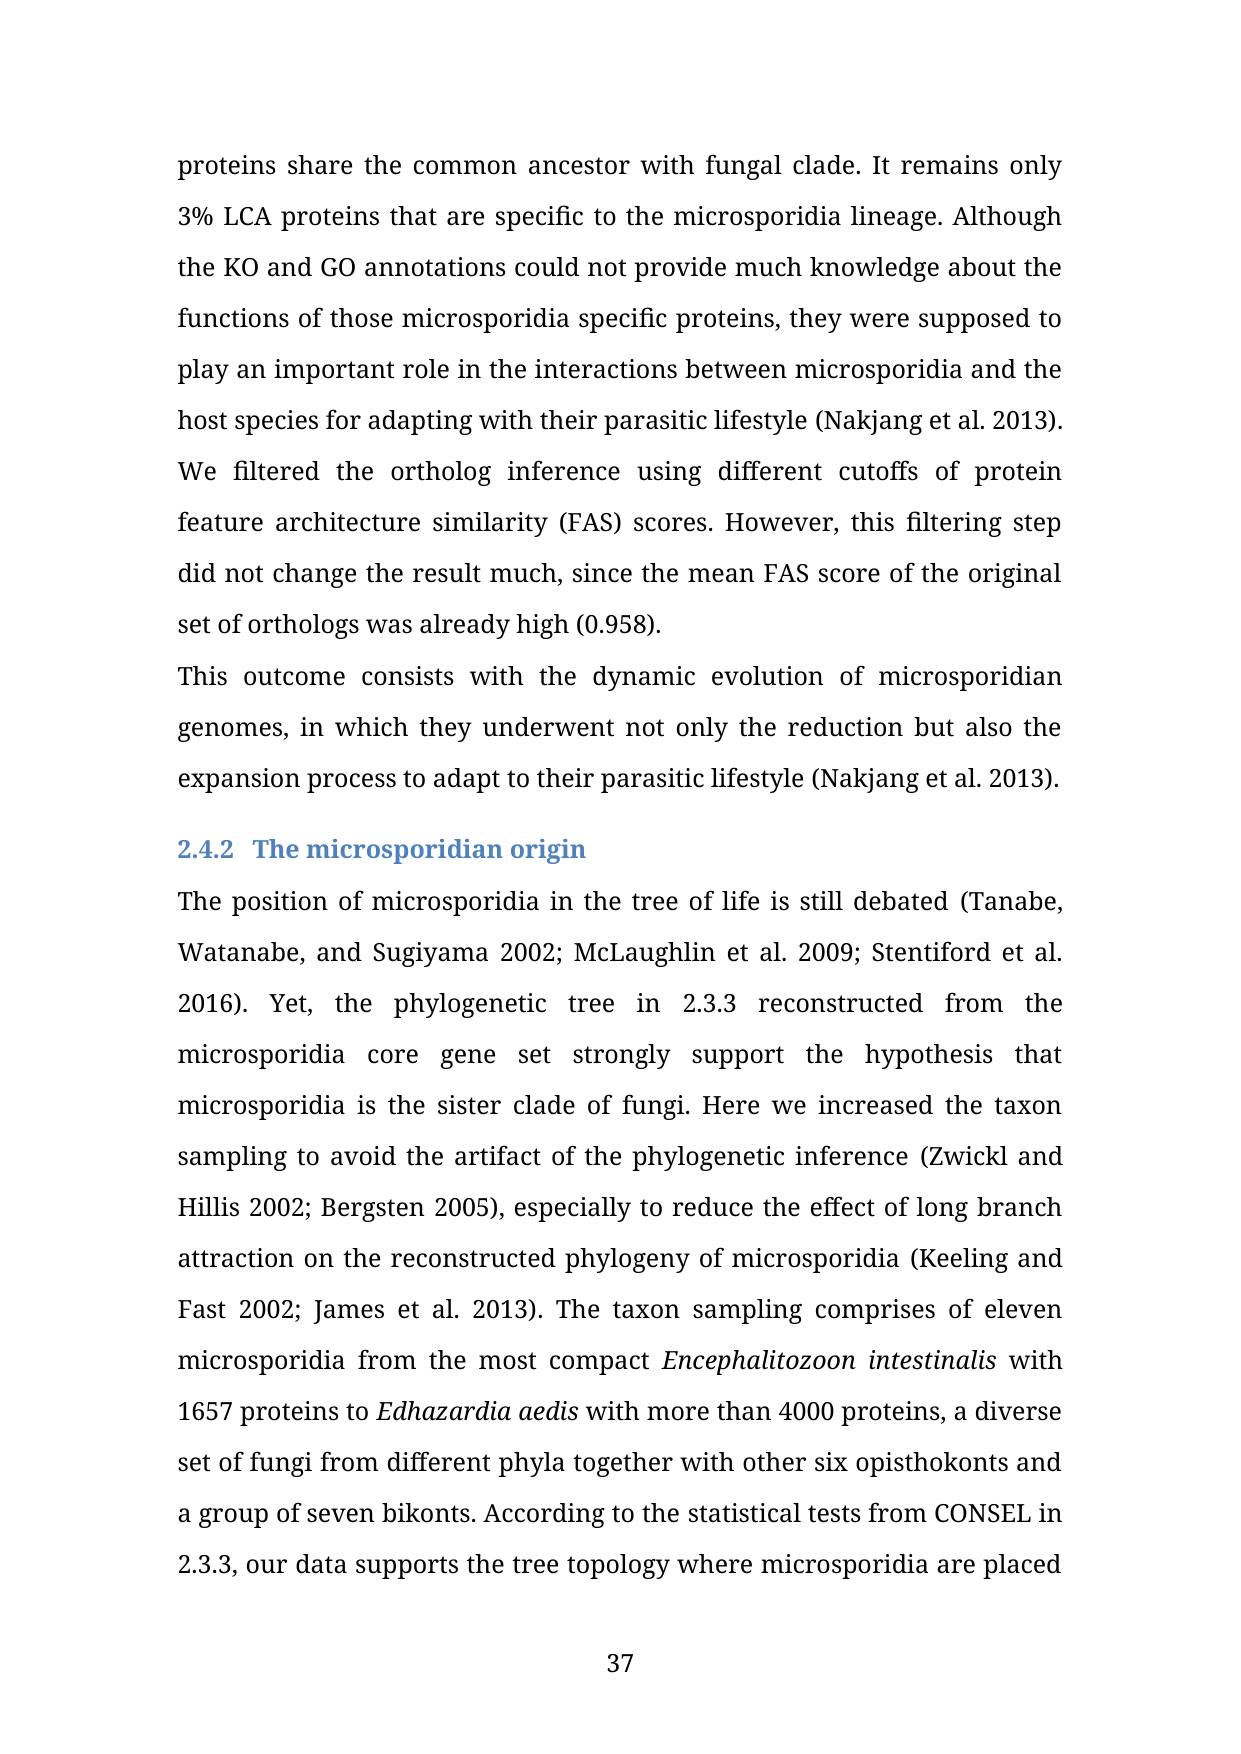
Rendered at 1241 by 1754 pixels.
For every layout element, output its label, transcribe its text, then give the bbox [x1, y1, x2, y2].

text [177, 148, 1063, 641]
text This outcome consists with the dynamic evolution of microsporidian genomes, in which they underwent not only the reduction but also the expansion process to adapt to their parasitic lifestyle (Nakjang et al. 2013). [177, 658, 1063, 794]
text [177, 883, 1063, 1581]
subtitle The microsporidian origin [177, 832, 1063, 866]
